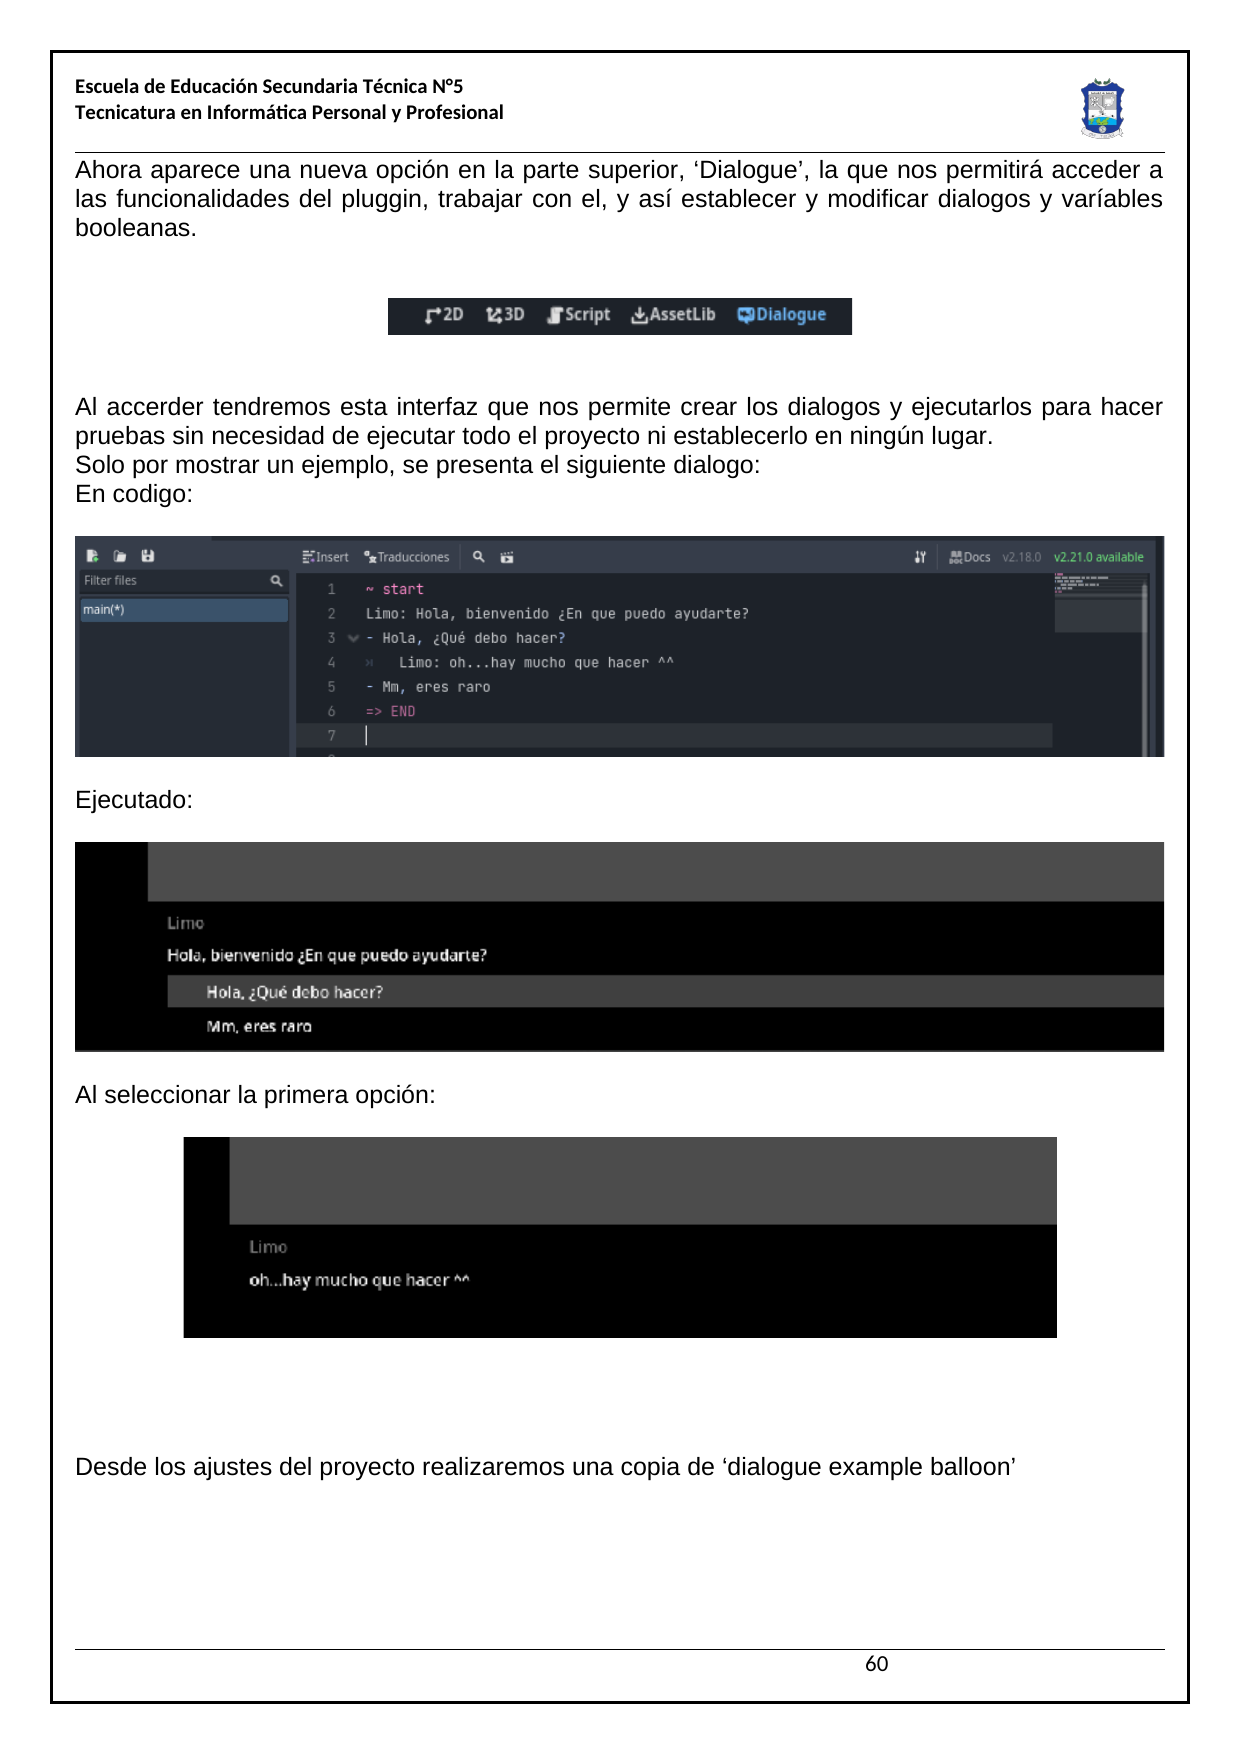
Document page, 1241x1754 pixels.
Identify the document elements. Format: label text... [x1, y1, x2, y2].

list Desde los ajustes del proyecto realizaremos una copia de ‘dialogue example balloon’ [75, 1452, 1165, 1481]
picture [75, 536, 1165, 757]
picture [1077, 77, 1128, 139]
picture [388, 298, 853, 335]
list Ejecutado: [75, 785, 1165, 814]
list Al seleccionar la primera opción: [75, 1080, 1165, 1109]
list Solo por mostrar un ejemplo, se presenta el siguiente dialogo: [75, 450, 1165, 479]
picture [183, 1137, 1057, 1338]
list Ahora aparece una nueva opción en la parte superior, ‘Dialogue’, la que nos permitirá acceder a las funcionalidades del pluggin, trabajar con el, y así establecer y modificar dialogos y varíables booleanas. [67, 153, 1173, 241]
list En codigo: [75, 479, 1165, 507]
picture [75, 842, 1165, 1052]
list Al accerder tendremos esta interfaz que nos permite crear los dialogos y ejecutarlos para hacer pruebas sin necesidad de ejecutar todo el proyecto ni establecerlo en ningún lugar. [75, 392, 1165, 450]
